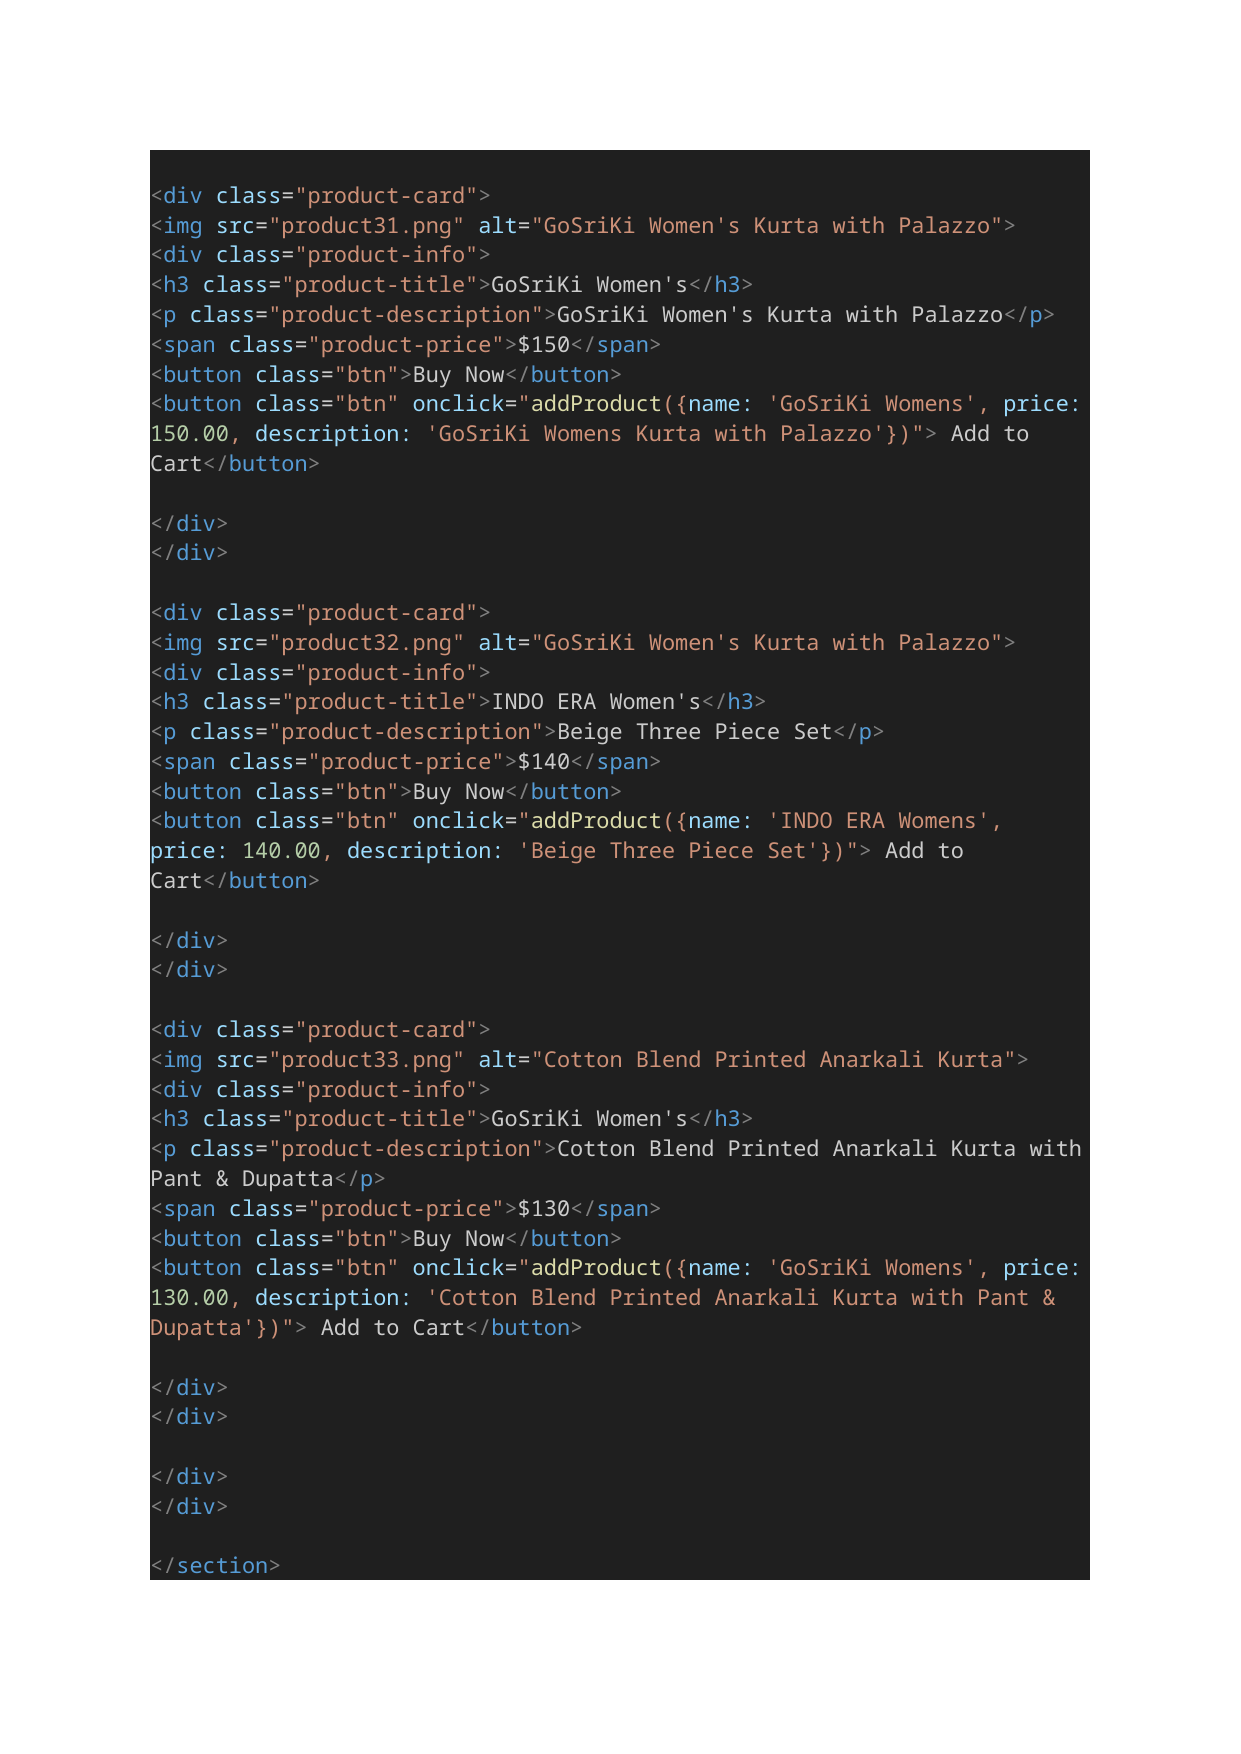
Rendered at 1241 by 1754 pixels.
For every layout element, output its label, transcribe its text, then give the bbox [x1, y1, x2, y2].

text <div class="product-card"> [150, 597, 1090, 627]
text </div> [150, 537, 1090, 567]
text <h3 class="product-title">GoSriKi Women's</h3> [150, 269, 1090, 299]
text <button class="btn">Buy Now</button> [150, 358, 1090, 388]
text <div class="product-card"> [150, 1014, 1090, 1044]
text <img src="product33.png" alt="Cotton Blend Printed Anarkali Kurta"> [150, 1044, 1090, 1073]
text </div> [150, 507, 1090, 537]
text <span class="product-price">$150</span> [150, 329, 1090, 358]
text <button class="btn" onclick="addProduct({name: 'GoSriKi Womens', price: 150.00, description: 'GoSriKi Womens Kurta with Palazzo'})"> Add to Cart</button> [150, 388, 1090, 478]
text </div> [150, 1371, 1090, 1401]
text <button class="btn">Buy Now</button> [150, 776, 1090, 805]
text <div class="product-card"> [150, 180, 1090, 209]
text </div> [150, 1491, 1090, 1520]
text </div> [150, 1401, 1090, 1431]
text <p class="product-description">Cotton Blend Printed Anarkali Kurta with Pant & Dupatta</p> [150, 1133, 1090, 1193]
text </div> [150, 1461, 1090, 1491]
text <div class="product-info"> [150, 656, 1090, 686]
text <button class="btn">Buy Now</button> [150, 1222, 1090, 1252]
text <h3 class="product-title">GoSriKi Women's</h3> [150, 1103, 1090, 1133]
text <div class="product-info"> [150, 239, 1090, 269]
text <p class="product-description">GoSriKi Women's Kurta with Palazzo</p> [150, 299, 1090, 329]
text </div> [150, 924, 1090, 954]
text <p class="product-description">Beige Three Piece Set</p> [150, 716, 1090, 746]
text <button class="btn" onclick="addProduct({name: 'GoSriKi Womens', price: 130.00, description: 'Cotton Blend Printed Anarkali Kurta with Pant & Dupatta'})"> Add to Cart</button> [150, 1252, 1090, 1342]
text <button class="btn" onclick="addProduct({name: 'INDO ERA Womens', price: 140.00, description: 'Beige Three Piece Set'})"> Add to Cart</button> [150, 805, 1090, 895]
text <h3 class="product-title">INDO ERA Women's</h3> [150, 686, 1090, 716]
text <img src="product32.png" alt="GoSriKi Women's Kurta with Palazzo"> [150, 627, 1090, 656]
text <div class="product-info"> [150, 1073, 1090, 1103]
text <img src="product31.png" alt="GoSriKi Women's Kurta with Palazzo"> [150, 209, 1090, 239]
text </section> [150, 1550, 1090, 1580]
text <span class="product-price">$130</span> [150, 1193, 1090, 1222]
text <span class="product-price">$140</span> [150, 746, 1090, 776]
text </div> [150, 954, 1090, 984]
